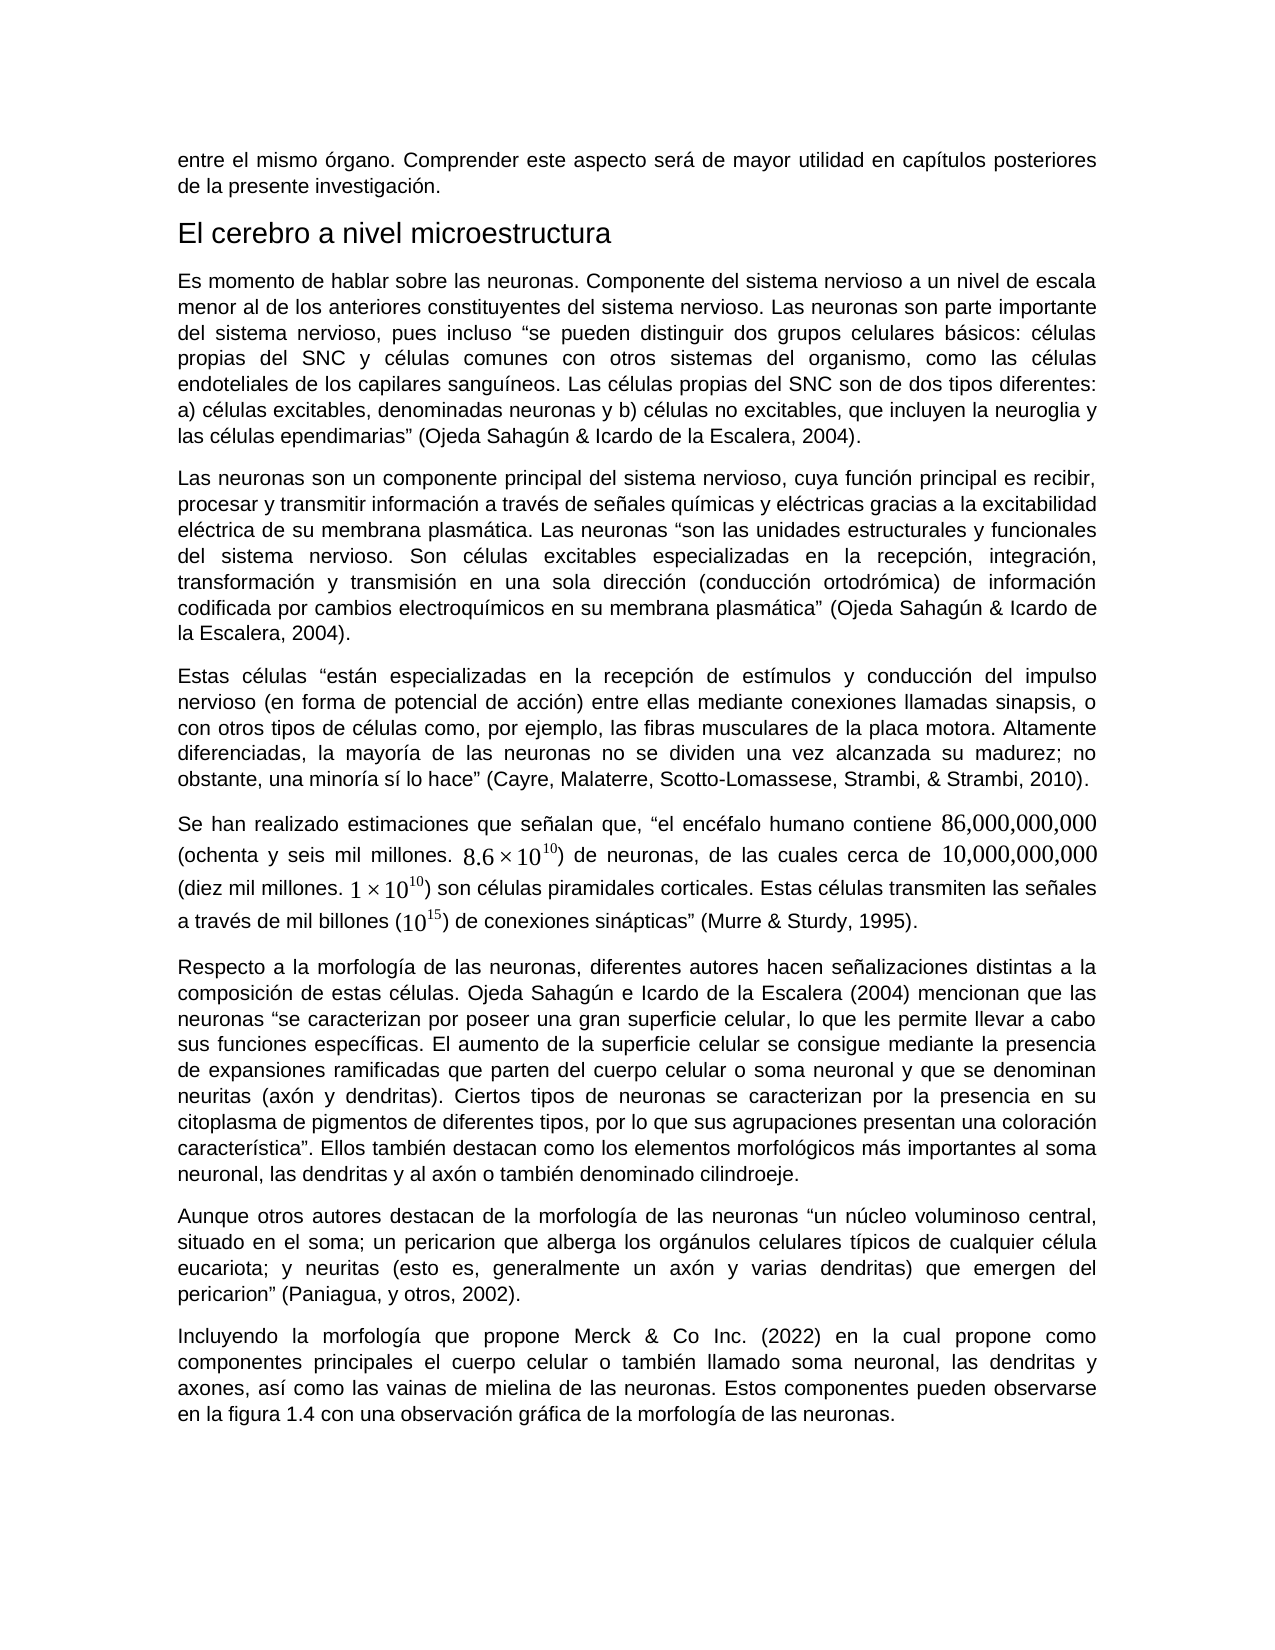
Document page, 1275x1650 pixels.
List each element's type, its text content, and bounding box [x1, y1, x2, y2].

text Incluyendo la morfología que propone Merck & Co Inc. (2022) en la cual propone como componentes principales el cuerpo celular o también llamado soma neuronal, las dendritas y axones, así como las vainas de mielina de las neuronas. Estos componentes pueden observarse en la figura 1.4 con una observación gráfica de la morfología de las neuronas. [177, 1324, 1098, 1425]
text Estas células “están especializadas en la recepción de estímulos y conducción del impulso nervioso (en forma de potencial de acción) entre ellas mediante conexiones llamadas sinapsis, o con otros tipos de células como, por ejemplo, las fibras musculares de la placa motora. Altamente diferenciadas, la mayoría de las neuronas no se dividen una vez alcanzada su madurez; no obstante, una minoría sí lo hace” . [177, 664, 1098, 791]
text El cerebro a nivel microestructura [177, 216, 1098, 249]
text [177, 148, 1098, 197]
text Se han realizado estimaciones que señalan que, “el encéfalo humano contiene (ochenta y seis mil millones. ) de neuronas, de las cuales cerca de (diez mil millones. ) son células piramidales corticales. Estas células transmiten las señales a través de mil billones () de conexiones sinápticas” . [177, 809, 1098, 936]
text Aunque otros autores destacan de la morfología de las neuronas “un núcleo voluminoso central, situado en el soma; un pericarion que alberga los orgánulos celulares típicos de cualquier célula eucariota; y neuritas (esto es, generalmente un axón y varias dendritas) que emergen del pericarion” . [177, 1204, 1098, 1305]
text Es momento de hablar sobre las neuronas. Componente del sistema nervioso a un nivel de escala menor al de los anteriores constituyentes del sistema nervioso. Las neuronas son parte importante del sistema nervioso, pues incluso “se pueden distinguir dos grupos celulares básicos: células propias del SNC y células comunes con otros sistemas del organismo, como las células endoteliales de los capilares sanguíneos. Las células propias del SNC son de dos tipos diferentes: a) células excitables, denominadas neuronas y b) células no excitables, que incluyen la neuroglia y las células ependimarias” . [177, 269, 1098, 448]
text Respecto a la morfología de las neuronas, diferentes autores hacen señalizaciones distintas a la composición de estas células. Ojeda Sahagún e Icardo de la Escalera (2004) mencionan que las neuronas “se caracterizan por poseer una gran superficie celular, lo que les permite llevar a cabo sus funciones específicas. El aumento de la superficie celular se consigue mediante la presencia de expansiones ramificadas que parten del cuerpo celular o soma neuronal y que se denominan neuritas (axón y dendritas). Ciertos tipos de neuronas se caracterizan por la presencia en su citoplasma de pigmentos de diferentes tipos, por lo que sus agrupaciones presentan una coloración característica”. Ellos también destacan como los elementos morfológicos más importantes al soma neuronal, las dendritas y al axón o también denominado cilindroeje. [177, 955, 1098, 1185]
text Las neuronas son un componente principal del sistema nervioso, cuya función principal es recibir, procesar y transmitir información a través de señales químicas y eléctricas gracias a la excitabilidad eléctrica de su membrana plasmática. Las neuronas “son las unidades estructurales y funcionales del sistema nervioso. Son células excitables especializadas en la recepción, integración, transformación y transmisión en una sola dirección (conducción ortodrómica) de información codificada por cambios electroquímicos en su membrana plasmática” . [177, 466, 1098, 645]
